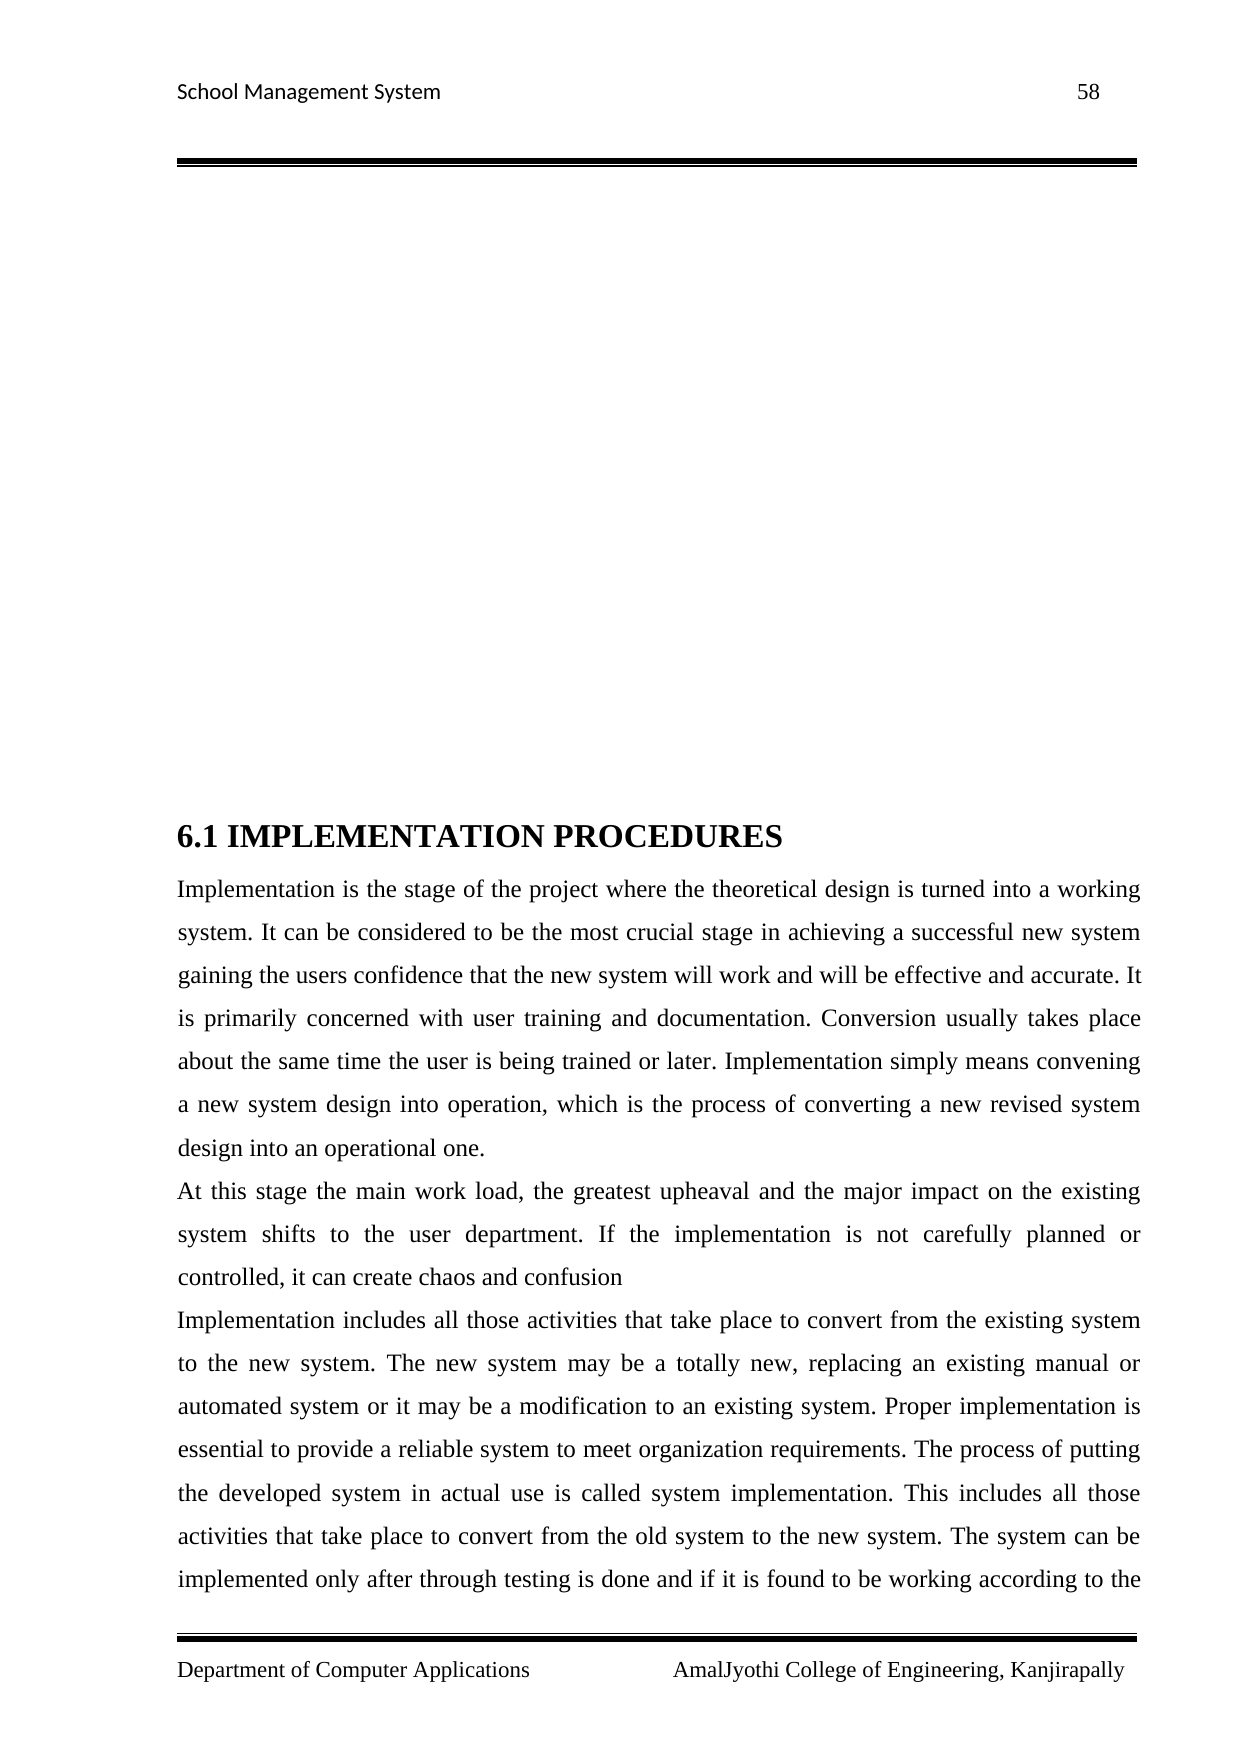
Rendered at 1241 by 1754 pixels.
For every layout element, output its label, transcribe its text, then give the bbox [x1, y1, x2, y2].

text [177, 1305, 1142, 1593]
text 6.1 IMPLEMENTATION PROCEDURES [177, 816, 1142, 855]
text At this stage the main work load, the greatest upheaval and the major impact on the existing system shifts to the user department. If the implementation is not carefully planned or controlled, it can create chaos and confusion [177, 1176, 1142, 1291]
text Implementation is the stage of the project where the theoretical design is turned into a working system. It can be considered to be the most crucial stage in achieving a successful new system gaining the users confidence that the new system will work and will be effective and accurate. It is primarily concerned with user training and documentation. Conversion usually takes place about the same time the user is being trained or later. Implementation simply means convening a new system design into operation, which is the process of converting a new revised system design into an operational one. [177, 874, 1142, 1161]
